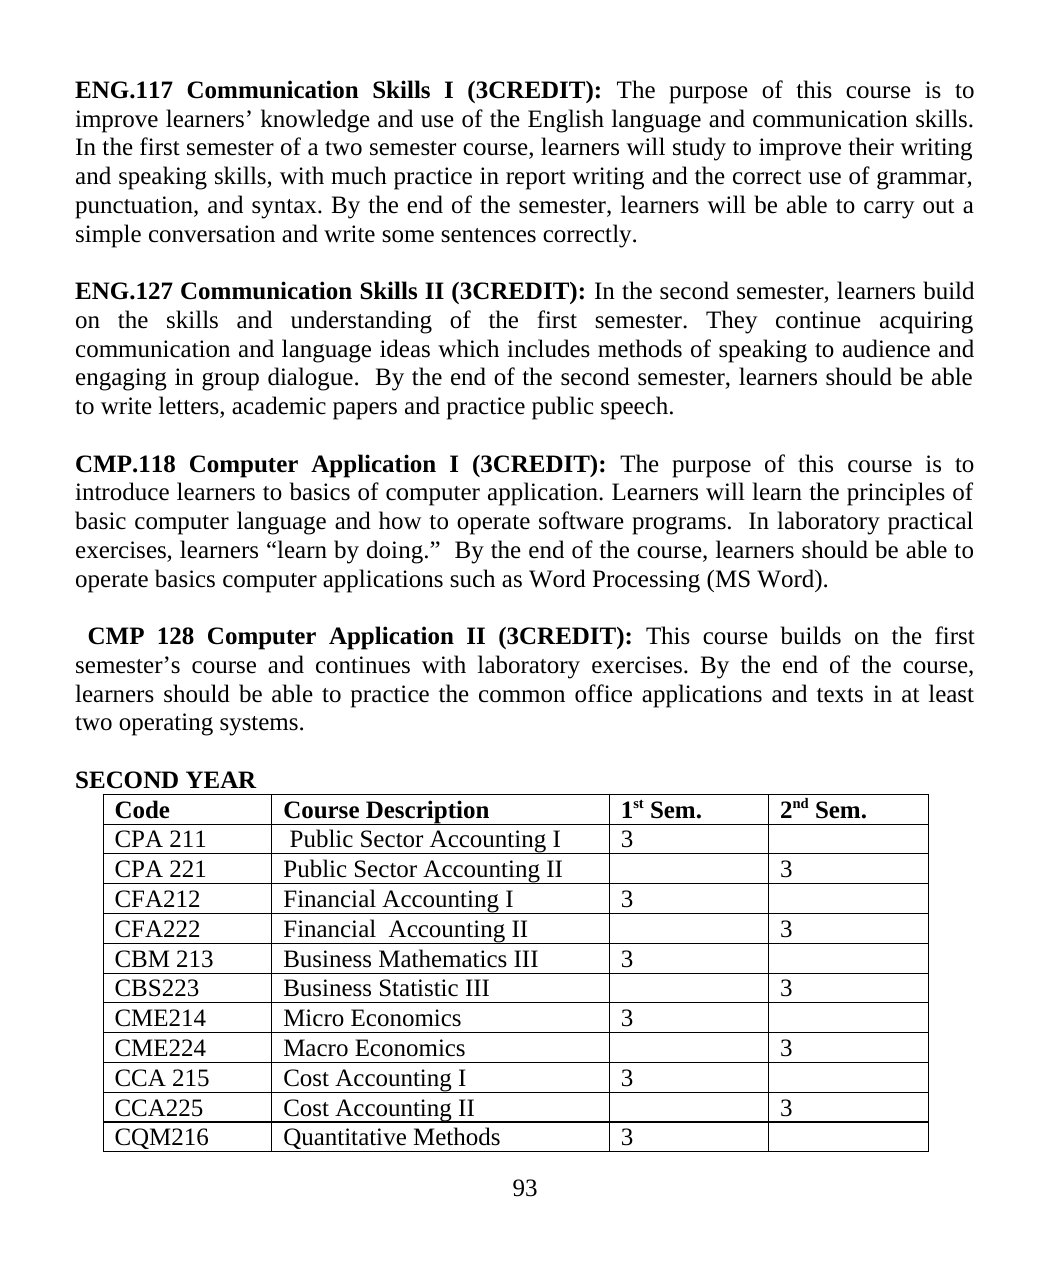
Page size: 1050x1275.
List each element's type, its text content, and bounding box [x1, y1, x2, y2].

table_header Course Description [272, 795, 609, 823]
table_cell CPA 211 [104, 825, 271, 853]
table_cell CFA212 [104, 884, 271, 913]
table_cell CQM216 [104, 1123, 271, 1151]
table_cell CPA 221 [104, 854, 271, 883]
table_cell [769, 1063, 928, 1092]
text SECOND YEAR [75, 765, 975, 794]
text CMP.118 Computer Application I (3CREDIT): The purpose of this course is to introduce learners to basics of computer application. Learners will learn the principles of basic computer language and how to operate software programs. In laboratory practical exercises, learners “learn by doing.” By the end of the course, learners should be able to operate basics computer applications such as Word Processing (MS Word). [75, 449, 975, 592]
table_header 1st Sem. [610, 795, 768, 823]
table_cell [769, 884, 928, 913]
table_cell [769, 1123, 928, 1151]
text CMP 128 Computer Application II (3CREDIT): This course builds on the first semester’s course and continues with laboratory exercises. By the end of the course, learners should be able to practice the common office applications and texts in at least two operating systems. [75, 621, 975, 736]
text ENG.117 Communication Skills I (3CREDIT): The purpose of this course is to improve learners’ knowledge and use of the English language and communication skills. In the first semester of a two semester course, learners will study to improve their writing and speaking skills, with much practice in report writing and the correct use of grammar, punctuation, and syntax. By the end of the semester, learners will be able to carry out a simple conversation and write some sentences correctly. [75, 75, 975, 247]
table_cell CBM 213 [104, 944, 271, 972]
table_header Code [104, 795, 271, 823]
table_cell [769, 944, 928, 972]
table_cell CCA 215 [104, 1063, 271, 1092]
table_cell [610, 914, 768, 943]
table_cell Public Sector Accounting I [272, 825, 609, 853]
table_cell Financial Accounting I [272, 884, 609, 913]
table_cell [769, 1003, 928, 1032]
table_cell Macro Economics [272, 1033, 609, 1062]
table_cell 3 [769, 974, 928, 1002]
table_cell Business Statistic III [272, 974, 609, 1002]
table_cell CBS223 [104, 974, 271, 1002]
table_cell CFA222 [104, 914, 271, 943]
table_cell 3 [610, 1123, 768, 1151]
table_cell [610, 854, 768, 883]
table_cell [610, 974, 768, 1002]
table_cell CCA225 [104, 1093, 271, 1121]
table_cell Public Sector Accounting II [272, 854, 609, 883]
table_cell 3 [769, 1033, 928, 1062]
table_cell CME224 [104, 1033, 271, 1062]
table_cell Financial Accounting II [272, 914, 609, 943]
table_header 2nd Sem. [769, 795, 928, 823]
table_cell 3 [769, 854, 928, 883]
table_cell 3 [610, 825, 768, 853]
table_cell 3 [610, 884, 768, 913]
table_cell Business Mathematics III [272, 944, 609, 972]
table_cell Cost Accounting II [272, 1093, 609, 1121]
table_cell 3 [610, 944, 768, 972]
table_cell [769, 825, 928, 853]
table_cell Quantitative Methods [272, 1123, 609, 1151]
table_cell 3 [769, 914, 928, 943]
table_cell CME214 [104, 1003, 271, 1032]
table_cell Micro Economics [272, 1003, 609, 1032]
table_cell [610, 1033, 768, 1062]
table_cell 3 [769, 1093, 928, 1121]
table_cell 3 [610, 1003, 768, 1032]
text ENG.127 Communication Skills II (3CREDIT): In the second semester, learners build on the skills and understanding of the first semester. They continue acquiring communication and language ideas which includes methods of speaking to audience and engaging in group dialogue. By the end of the second semester, learners should be able to write letters, academic papers and practice public speech. [75, 276, 975, 420]
table_cell Cost Accounting I [272, 1063, 609, 1092]
table_cell 3 [610, 1063, 768, 1092]
table_cell [610, 1093, 768, 1121]
